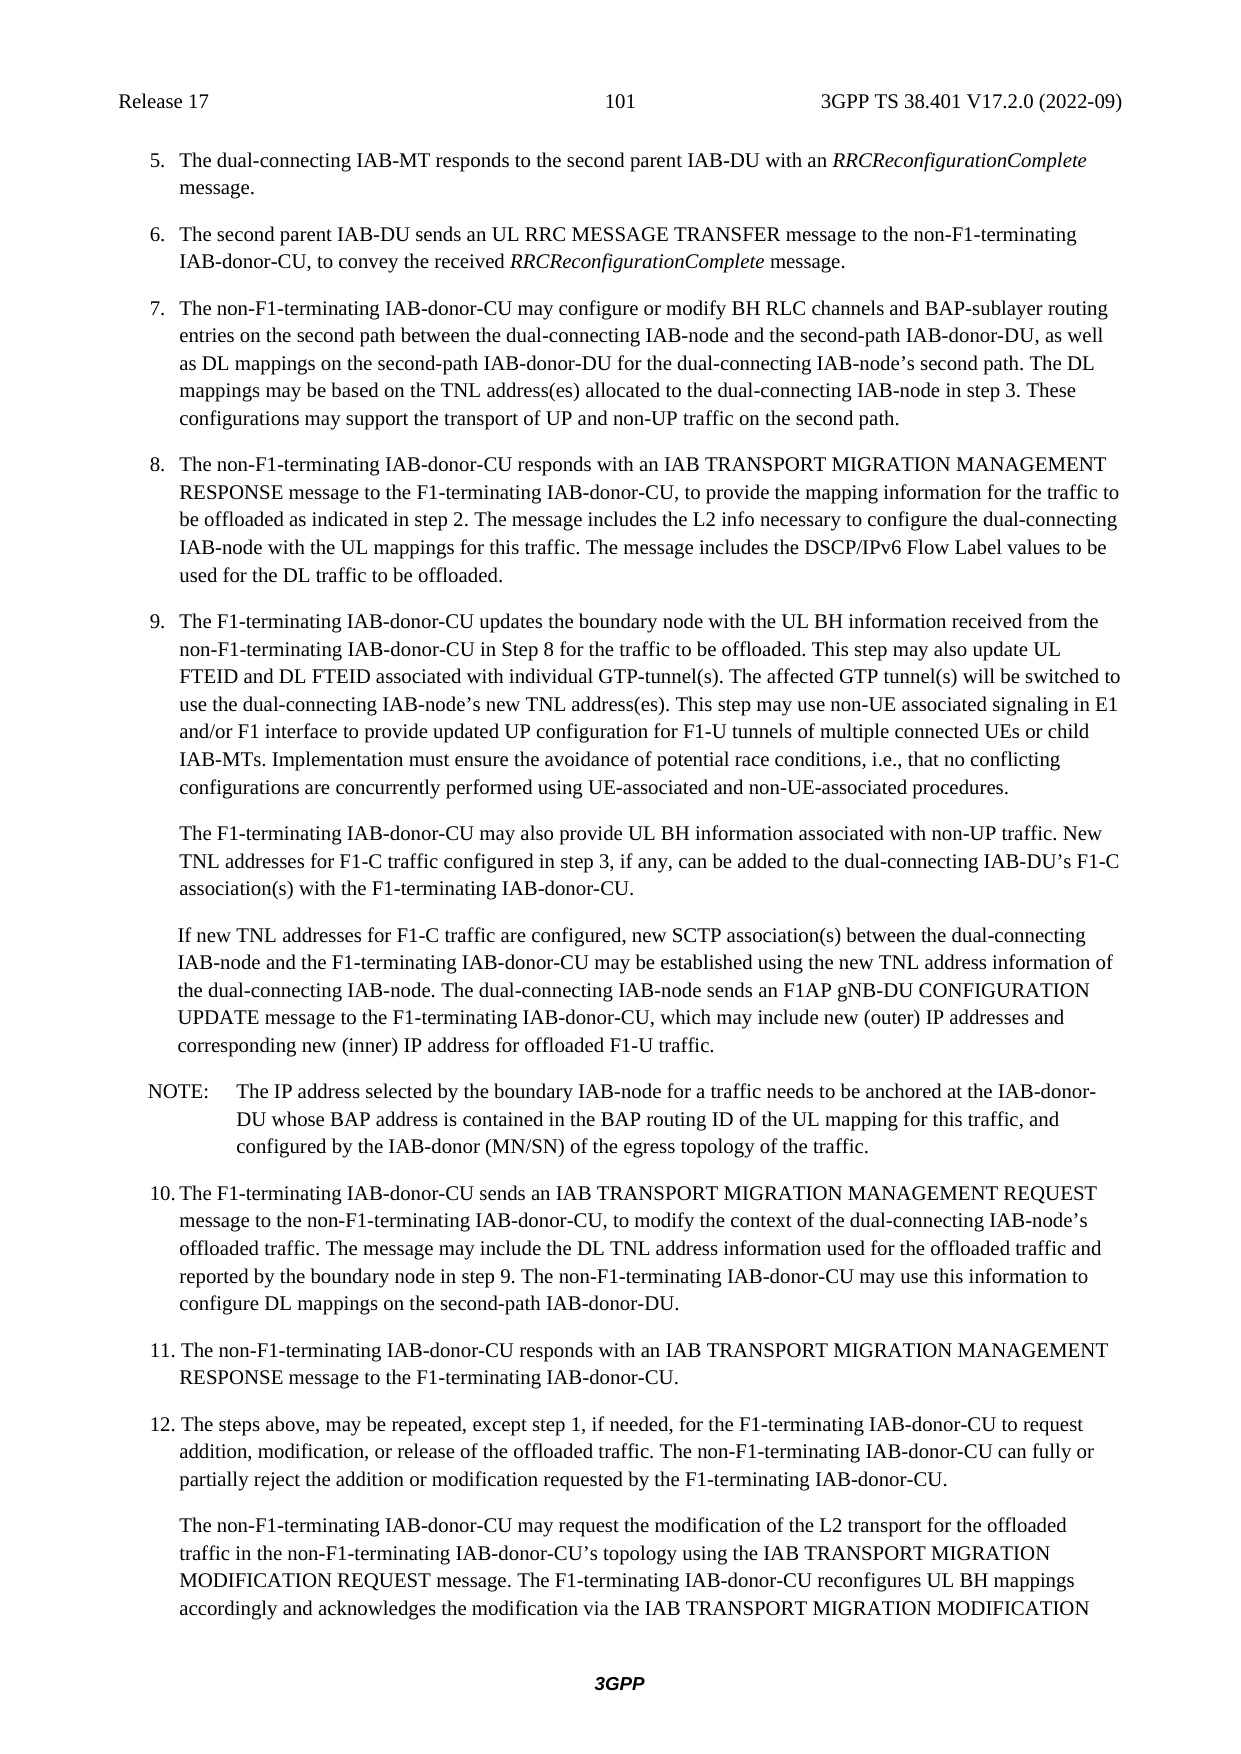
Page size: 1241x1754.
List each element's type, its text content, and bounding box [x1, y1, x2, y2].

text If new TNL addresses for F1-C traffic are configured, new SCTP association(s) between the dual-connecting IAB-node and the F1-terminating IAB-donor-CU may be established using the new TNL address information of the dual-connecting IAB-node. The dual-connecting IAB-node sends an F1AP gNB-DU CONFIGURATION UPDATE message to the F1-terminating IAB-donor-CU, which may include new (outer) IP addresses and corresponding new (inner) IP address for offloaded F1-U traffic. [148, 922, 1122, 1057]
text 7. The non-F1-terminating IAB-donor-CU may configure or modify BH RLC channels and BAP-sublayer routing entries on the second path between the dual-connecting IAB-node and the second-path IAB-donor-DU, as well as DL mappings on the second-path IAB-donor-DU for the dual-connecting IAB-node’s second path. The DL mappings may be based on the TNL address(es) allocated to the dual-connecting IAB-node in step 3. These configurations may support the transport of UP and non-UP traffic on the second path. [149, 295, 1122, 430]
text 10. The F1-terminating IAB-donor-CU sends an IAB TRANSPORT MIGRATION MANAGEMENT REQUEST message to the non-F1-terminating IAB-donor-CU, to modify the context of the dual-connecting IAB-node’s offloaded traffic. The message may include the DL TNL address information used for the offloaded traffic and reported by the boundary node in step 9. The non-F1-terminating IAB-donor-CU may use this information to configure DL mappings on the second-path IAB-donor-DU. [149, 1181, 1122, 1315]
text The F1-terminating IAB-donor-CU may also provide UL BH information associated with non-UP traffic. New TNL addresses for F1-C traffic configured in step 3, if any, can be added to the dual-connecting IAB-DU’s F1-C association(s) with the F1-terminating IAB-donor-CU. [149, 821, 1122, 900]
text 9. The F1-terminating IAB-donor-CU updates the boundary node with the UL BH information received from the non-F1-terminating IAB-donor-CU in Step 8 for the traffic to be offloaded. This step may also update UL FTEID and DL FTEID associated with individual GTP-tunnel(s). The affected GTP tunnel(s) will be switched to use the dual-connecting IAB-node’s new TNL address(es). This step may use non-UE associated signaling in E1 and/or F1 interface to provide updated UP configuration for F1-U tunnels of multiple connected UEs or child IAB-MTs. Implementation must ensure the avoidance of potential race conditions, i.e., that no conflicting configurations are concurrently performed using UE-associated and non-UE-associated procedures. [149, 609, 1122, 799]
text NOTE: The IP address selected by the boundary IAB-node for a traffic needs to be anchored at the IAB-donor-DU whose BAP address is contained in the BAP routing ID of the UL mapping for this traffic, and configured by the IAB-donor (MN/SN) of the egress topology of the traffic. [148, 1079, 1122, 1158]
text 6. The second parent IAB-DU sends an UL RRC MESSAGE TRANSFER message to the non-F1-terminating IAB-donor-CU, to convey the received RRCReconfigurationComplete message. [149, 221, 1122, 273]
text 11. The non-F1-terminating IAB-donor-CU responds with an IAB TRANSPORT MIGRATION MANAGEMENT RESPONSE message to the F1-terminating IAB-donor-CU. [149, 1338, 1122, 1389]
text 12. The steps above, may be repeated, except step 1, if needed, for the F1-terminating IAB-donor-CU to request addition, modification, or release of the offloaded traffic. The non-F1-terminating IAB-donor-CU can fully or partially reject the addition or modification requested by the F1-terminating IAB-donor-CU. [149, 1412, 1122, 1491]
text 8. The non-F1-terminating IAB-donor-CU responds with an IAB TRANSPORT MIGRATION MANAGEMENT RESPONSE message to the F1-terminating IAB-donor-CU, to provide the mapping information for the traffic to be offloaded as indicated in step 2. The message includes the L2 info necessary to configure the dual-connecting IAB-node with the UL mappings for this traffic. The message includes the DSCP/IPv6 Flow Label values to be used for the DL traffic to be offloaded. [149, 452, 1122, 587]
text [149, 1513, 1122, 1620]
text 5. The dual-connecting IAB-MT responds to the second parent IAB-DU with an RRCReconfigurationComplete message. [149, 147, 1122, 199]
